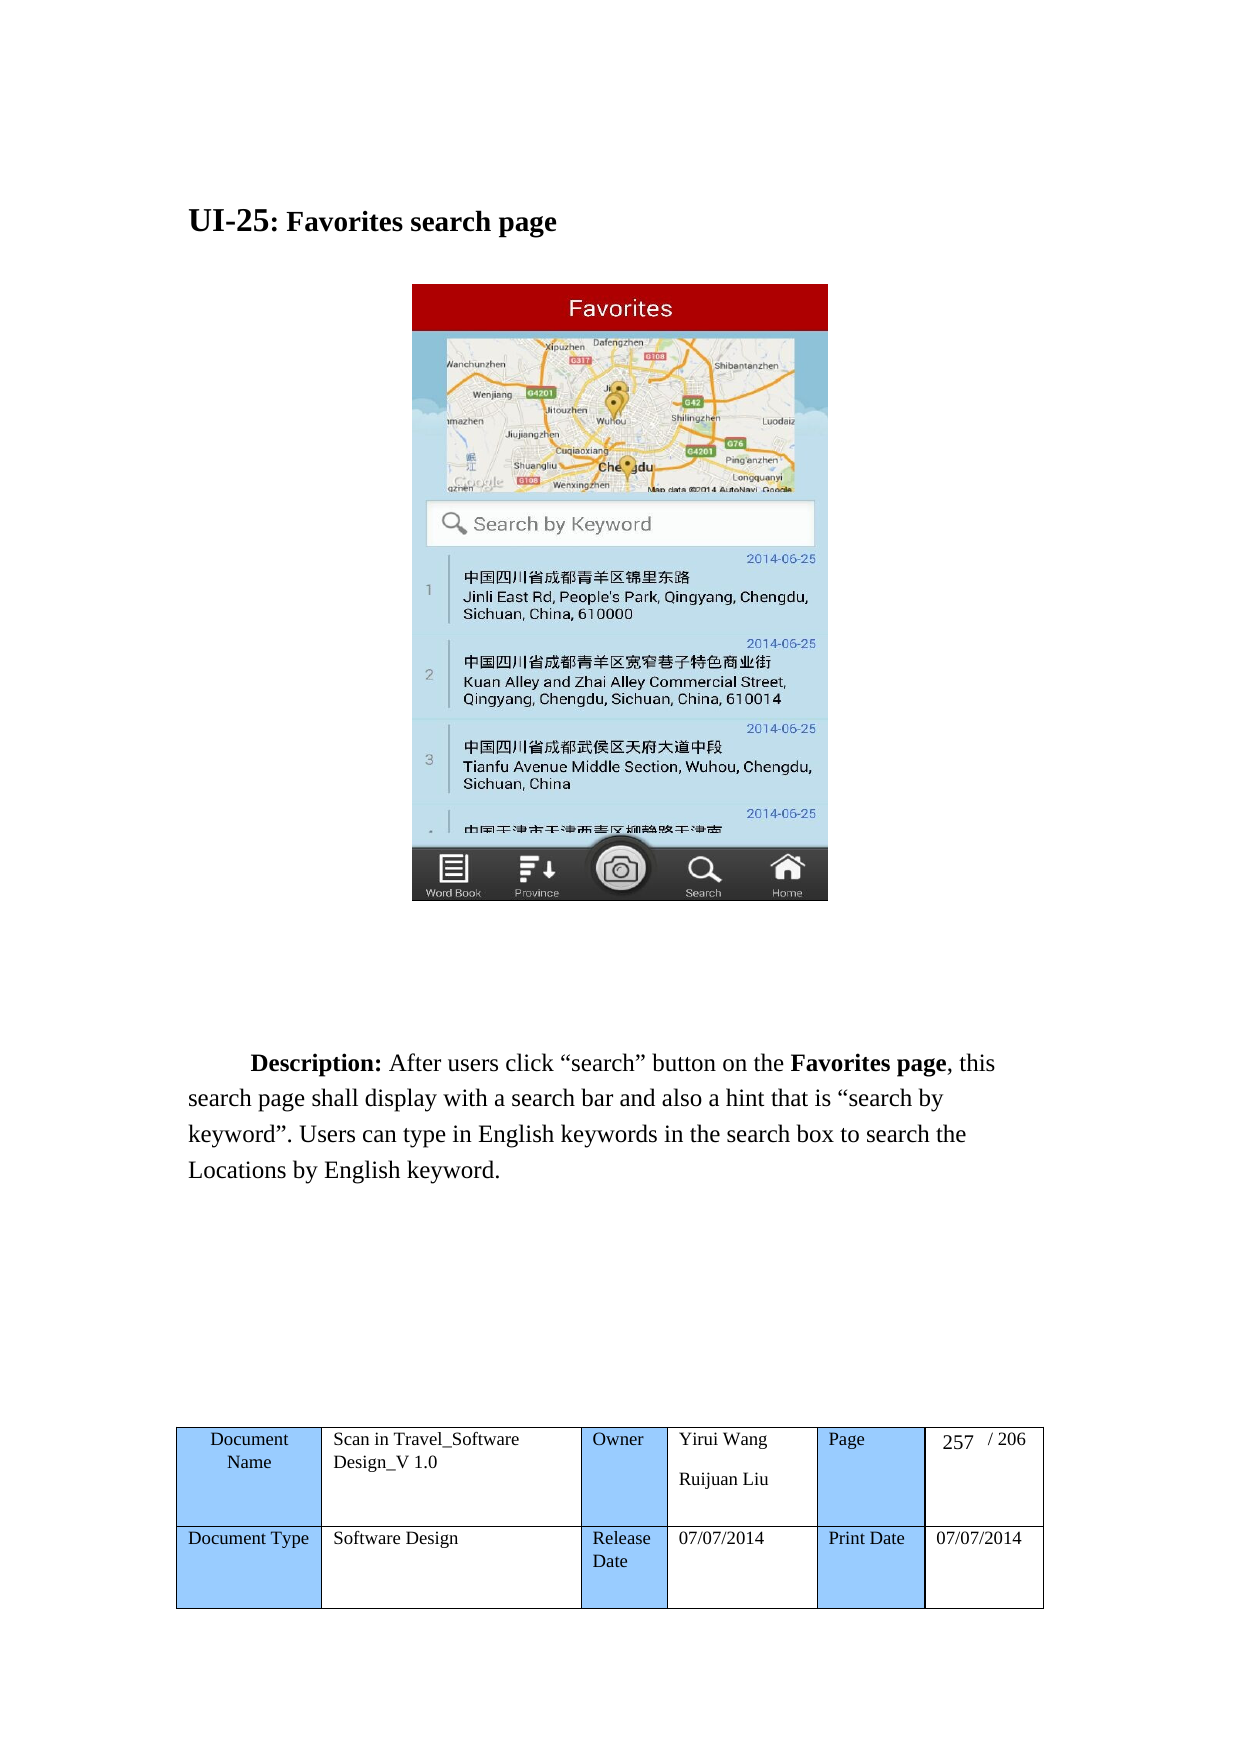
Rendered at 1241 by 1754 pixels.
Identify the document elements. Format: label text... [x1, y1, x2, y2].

text UI-25: Favorites search page [188, 186, 1052, 253]
text Description: After users click “search” button on the Favorites page, this search page shall display with a search bar and also a hint that is “search by keyword”. Users can type in English keywords in the search box to search the Locations by English keyword. [188, 1045, 1052, 1186]
picture [412, 284, 828, 901]
